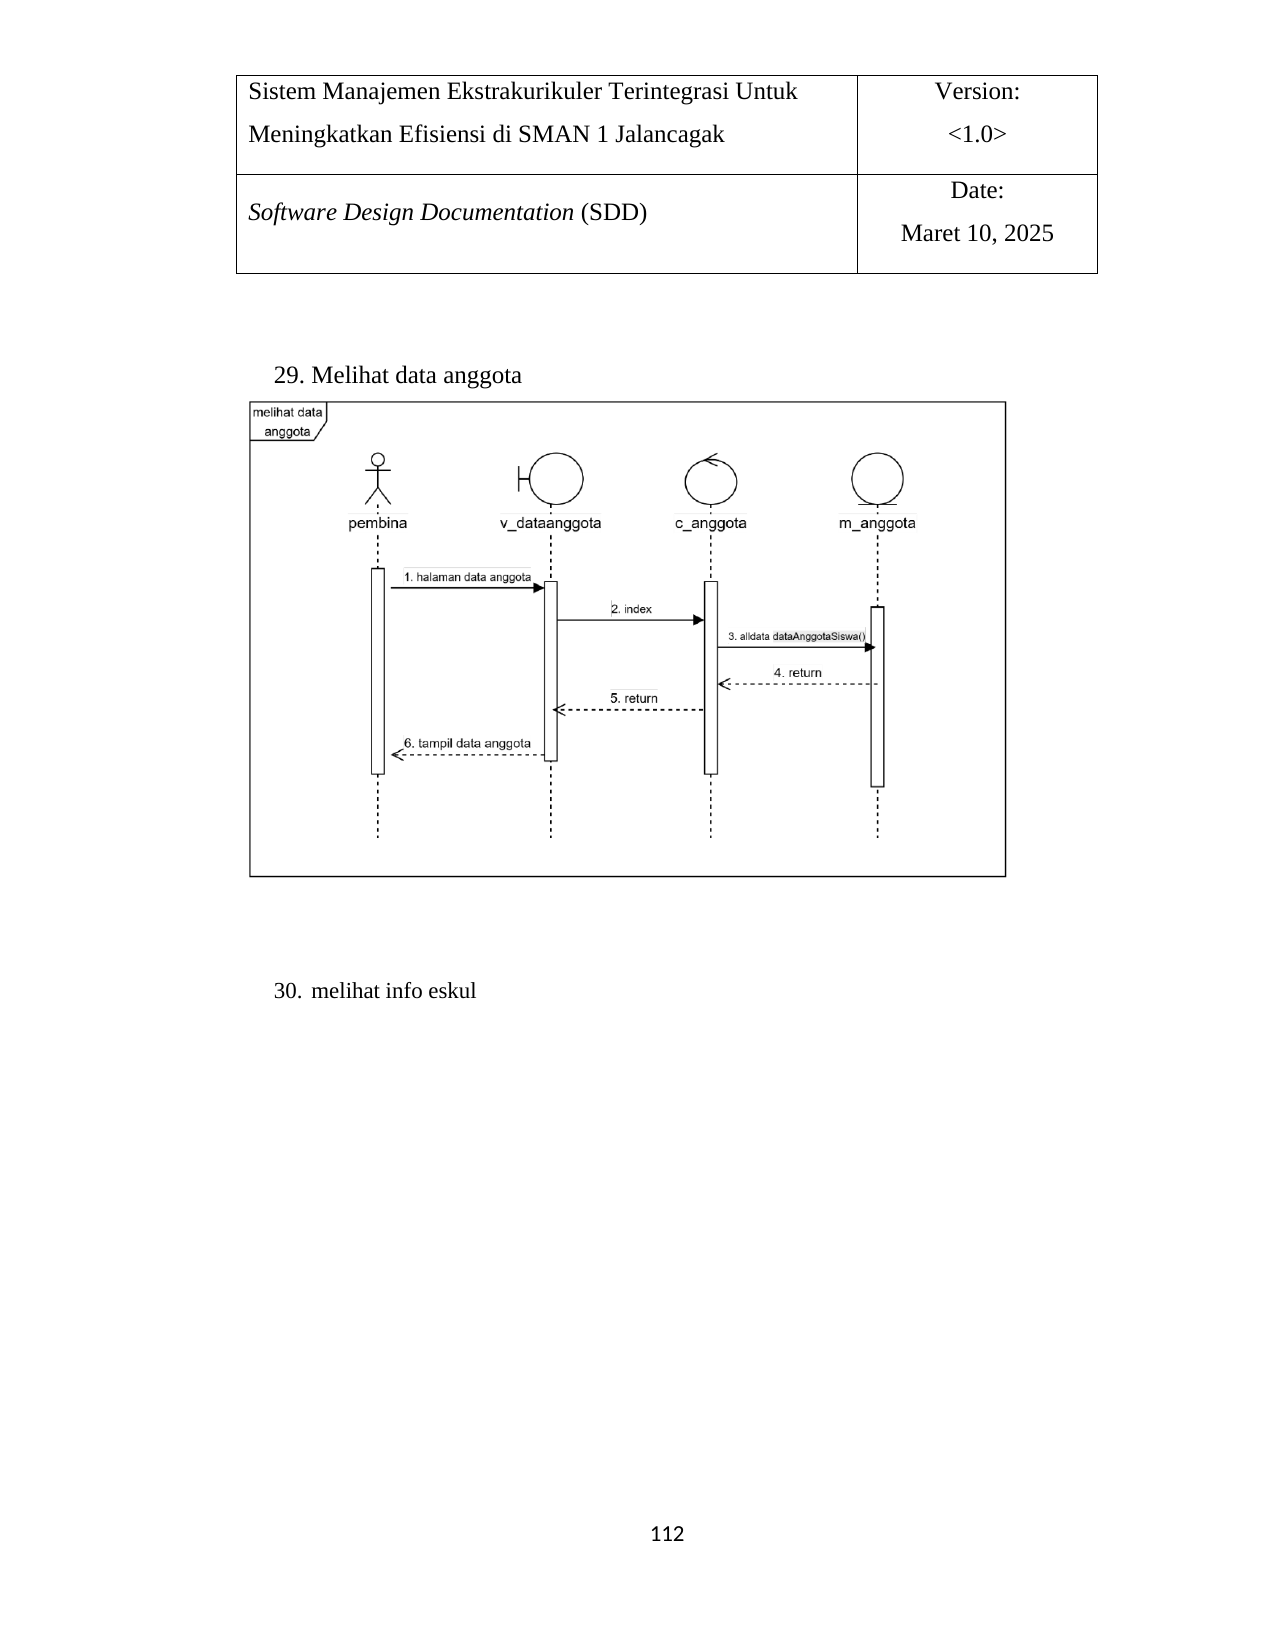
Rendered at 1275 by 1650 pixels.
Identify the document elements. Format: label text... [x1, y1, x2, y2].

list melihat info eskul [274, 977, 1098, 1003]
list Melihat data anggota [274, 360, 1098, 389]
picture [236, 388, 1020, 891]
